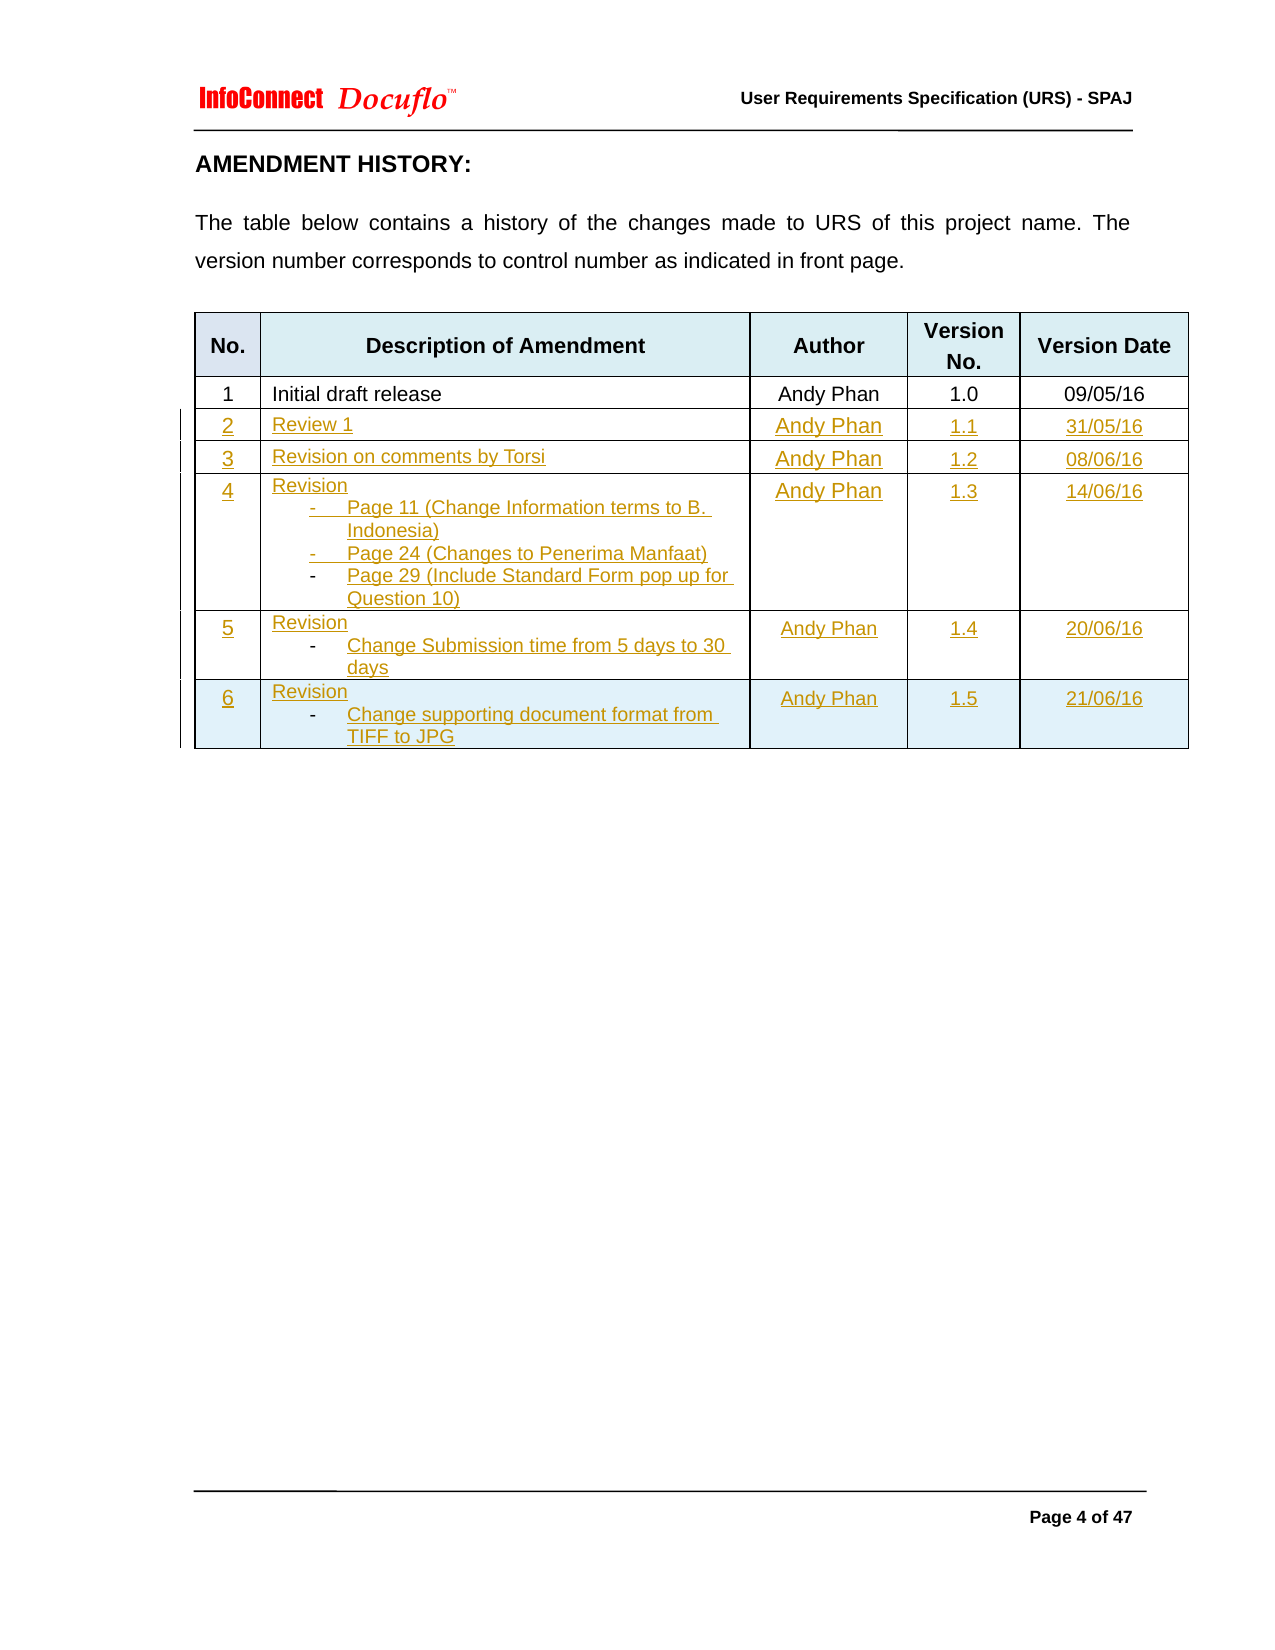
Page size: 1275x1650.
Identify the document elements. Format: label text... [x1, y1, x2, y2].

table_cell [908, 409, 1019, 440]
text The table below contains a history of the changes made to URS of this project name. The version number corresponds to control number as indicated in front page. [195, 210, 1132, 273]
table_cell [1021, 409, 1188, 440]
table_cell [196, 441, 260, 472]
picture [194, 75, 465, 122]
table_cell 09/05/16 [1021, 377, 1188, 408]
table_cell [196, 409, 260, 440]
table_cell [261, 409, 749, 440]
table_cell [908, 474, 1019, 610]
table_header Version No. [908, 313, 1019, 376]
table_header Version Date [1021, 313, 1188, 376]
table_header No. [196, 313, 260, 376]
table_cell [908, 611, 1019, 679]
table_cell [261, 441, 749, 472]
table_header Description of Amendment [261, 313, 749, 376]
table_cell [261, 474, 749, 610]
text AMENDMENT HISTORY: [195, 150, 1132, 178]
table_cell [1021, 611, 1188, 679]
table_cell [751, 474, 907, 610]
table_cell [751, 441, 907, 472]
table_cell [751, 409, 907, 440]
table_cell [196, 611, 260, 679]
table_cell [751, 611, 907, 679]
table_cell [1021, 441, 1188, 472]
table_cell 1.0 [908, 377, 1019, 408]
table_cell [261, 611, 749, 679]
table_cell [908, 441, 1019, 472]
table_cell 1 [196, 377, 260, 408]
table_cell Initial draft release [261, 377, 749, 408]
table_header Author [751, 313, 907, 376]
table_cell Andy Phan [751, 377, 907, 408]
table_cell [1021, 474, 1188, 610]
table_cell [196, 474, 260, 610]
